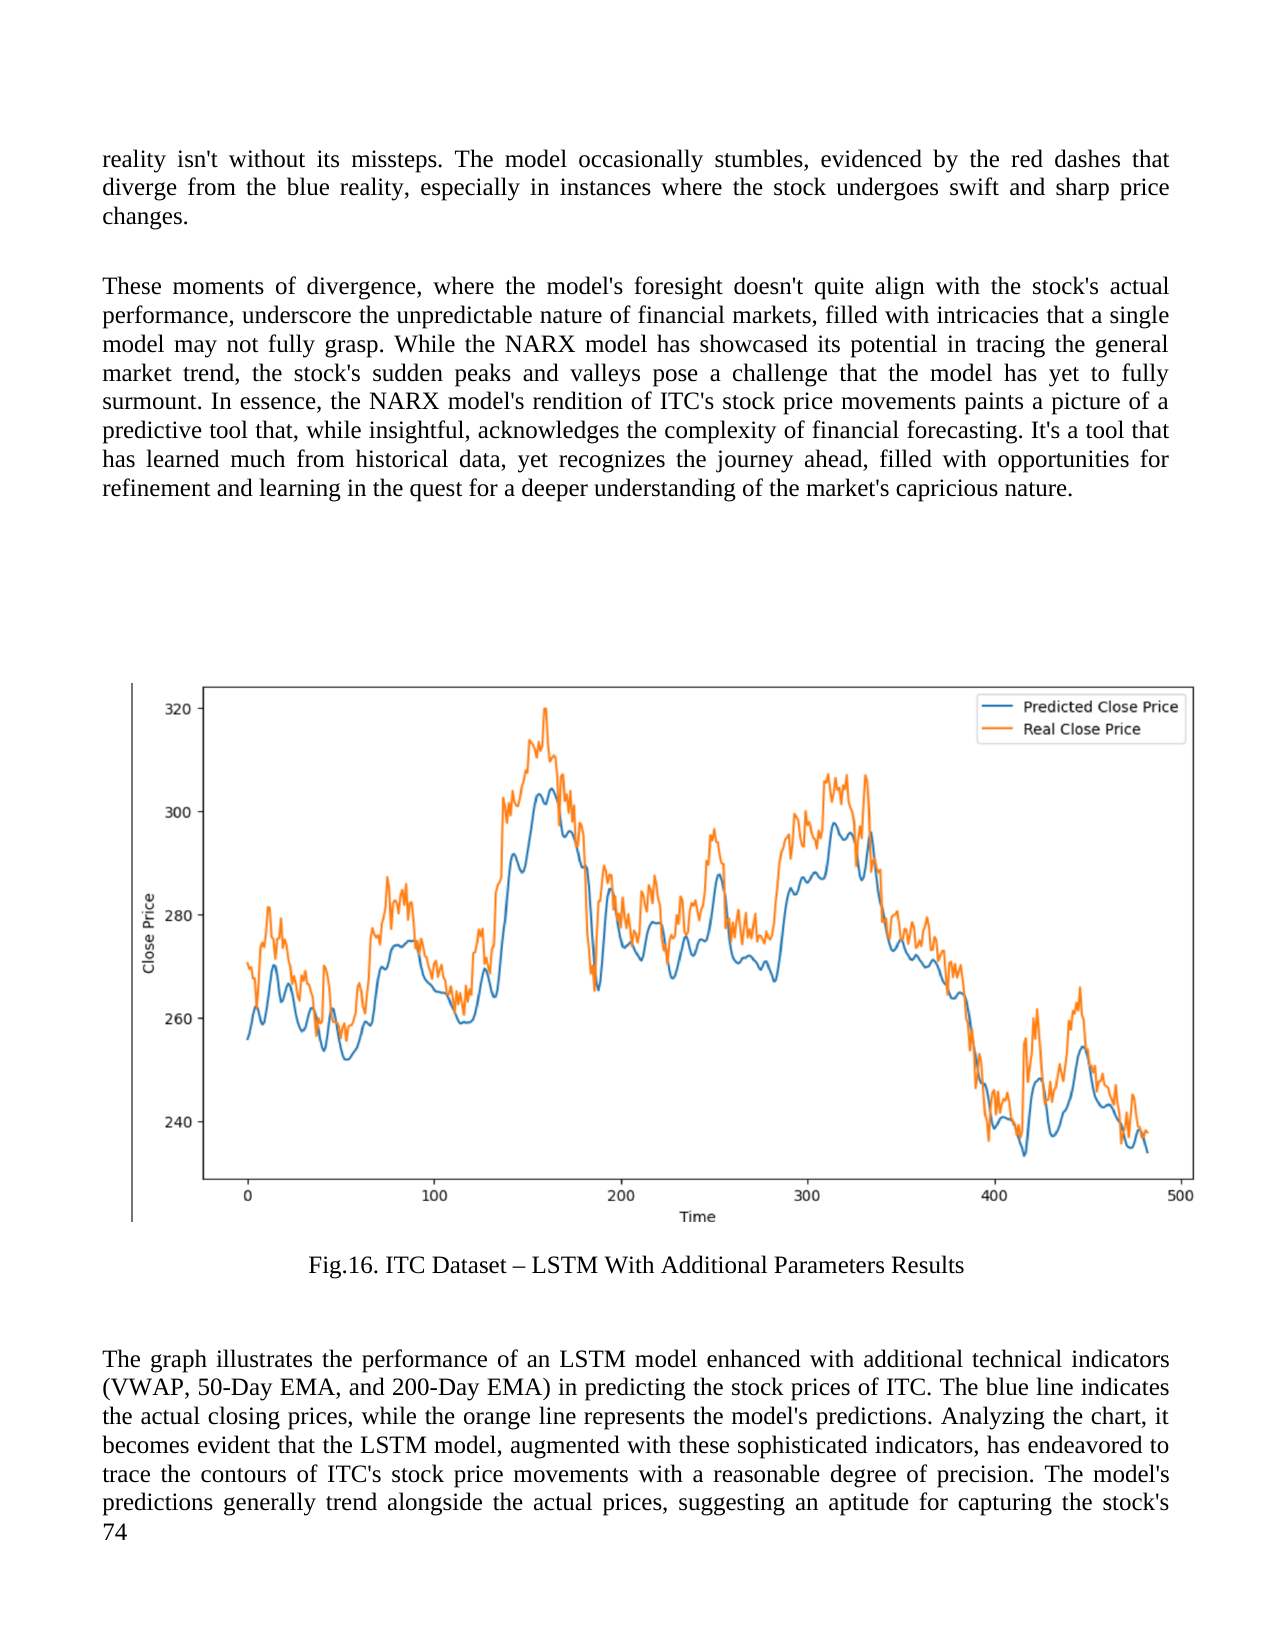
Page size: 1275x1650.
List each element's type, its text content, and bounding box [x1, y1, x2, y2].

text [102, 144, 1171, 230]
text Fig.16. ITC Dataset – LSTM With Additional Parameters Results [102, 1251, 1171, 1279]
text These moments of divergence, where the model's foresight doesn't quite align with the stock's actual performance, underscore the unpredictable nature of financial markets, filled with intricacies that a single model may not fully grasp. While the NARX model has showcased its potential in tracing the general market trend, the stock's sudden peaks and valleys pose a challenge that the model has yet to fully surmount. In essence, the NARX model's rendition of ITC's stock price movements paints a picture of a predictive tool that, while insightful, acknowledges the complexity of financial forecasting. It's a tool that has learned much from historical data, yet recognizes the journey ahead, filled with opportunities for refinement and learning in the quest for a deeper understanding of the market's capricious nature. [102, 271, 1171, 501]
picture [131, 683, 1200, 1222]
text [102, 1344, 1171, 1516]
